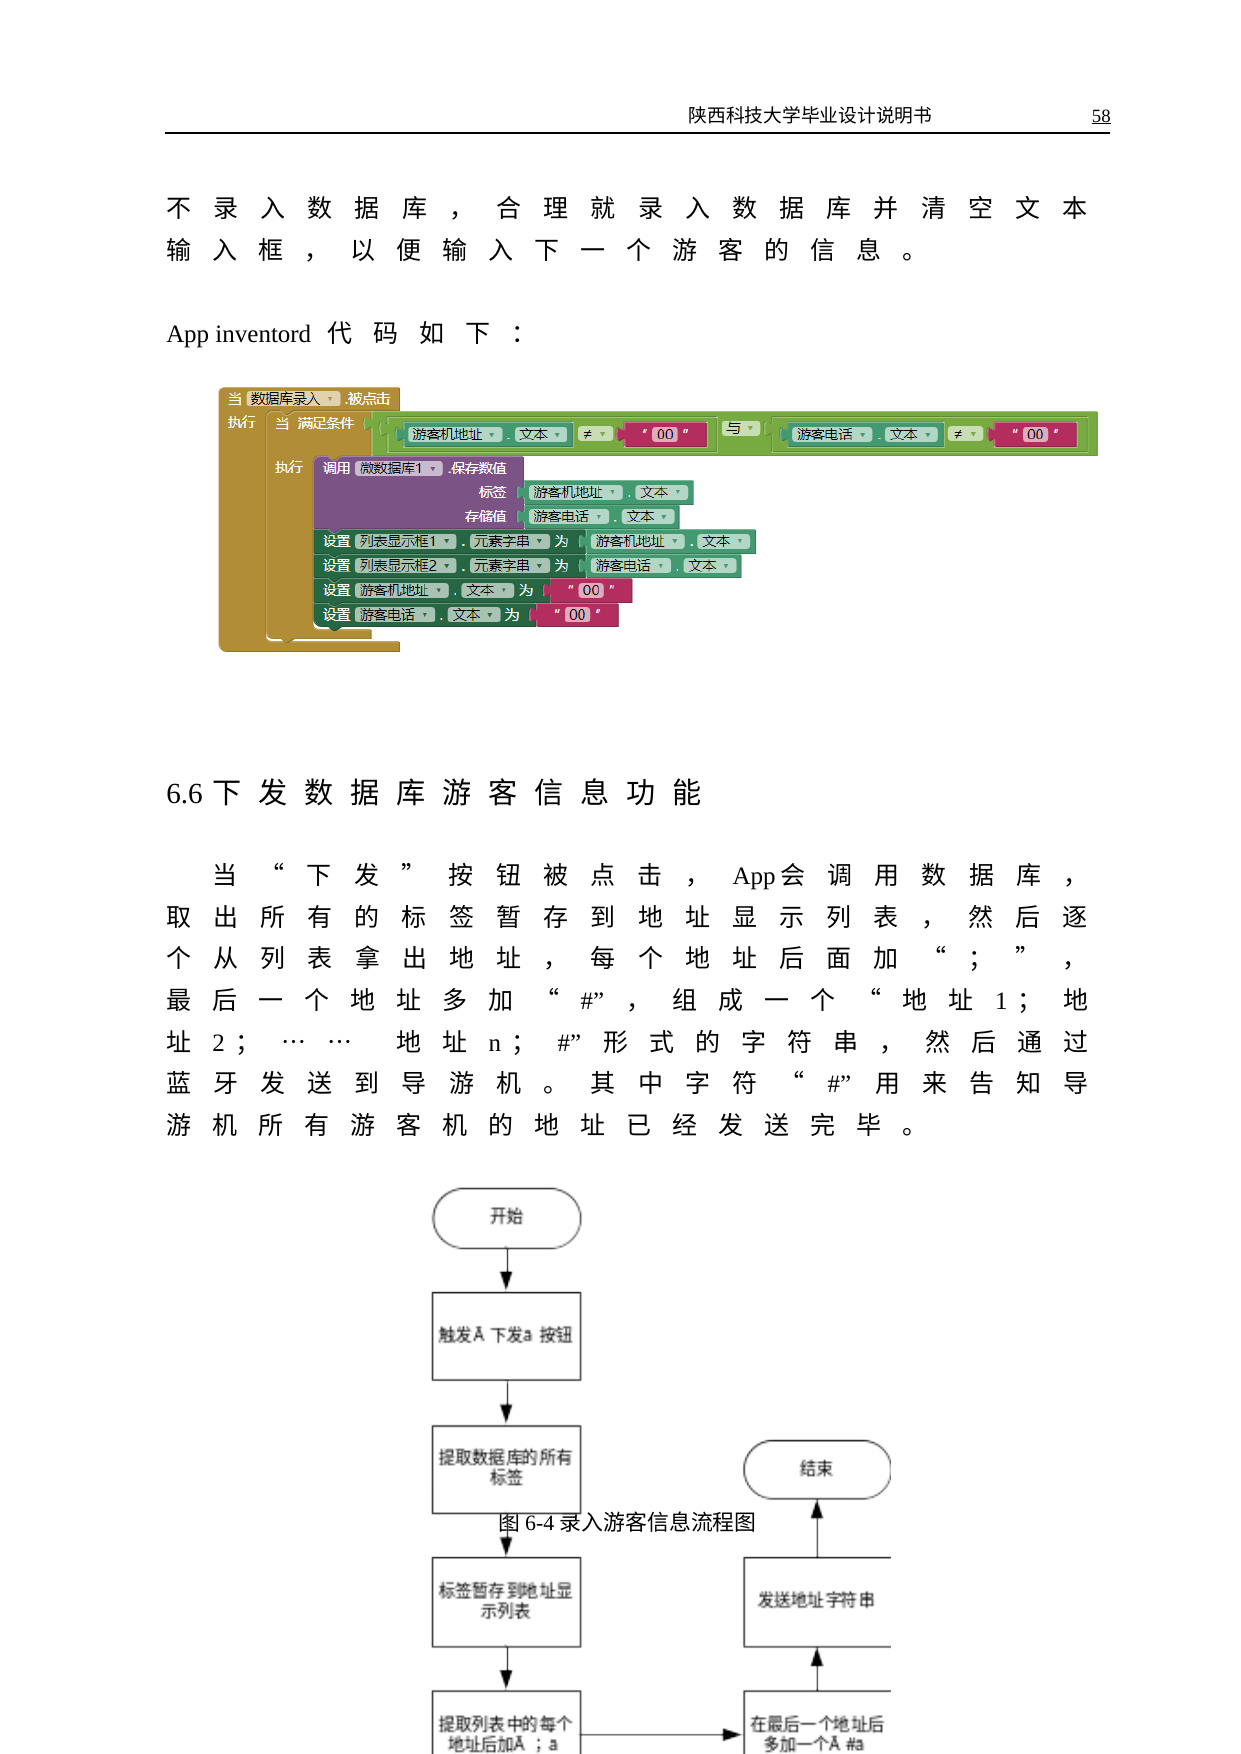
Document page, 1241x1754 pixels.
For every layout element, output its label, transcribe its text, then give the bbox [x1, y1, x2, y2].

subtitle 6.6 下发数据库游客信息功能 [166, 749, 1110, 832]
text 在文本输入框输入游客机地址和游客的手机号码，点击“录入”按钮，App会检查游客机地址和游客手机号码的格式是否合理，不合理就不录入数据库，合理就录入数据库并清空文本输入框，以便输入下一个游客的信息。 [166, 186, 1110, 269]
text 当“下发”按钮被点击，App会调用数据库，取出所有的标签暂存到地址显示列表，然后逐个从列表拿出地址，每个地址后面加“；”，最后一个地址多加“#”，组成一个“地址1；地址2；…… 地址n；#”形式的字符串，然后通过蓝牙发送到导游机。其中字符“#”用来告知导游机所有游客机的地址已经发送完毕。 [166, 853, 1110, 1144]
picture [203, 372, 1104, 655]
text App inventord代码如下： [166, 311, 1110, 353]
